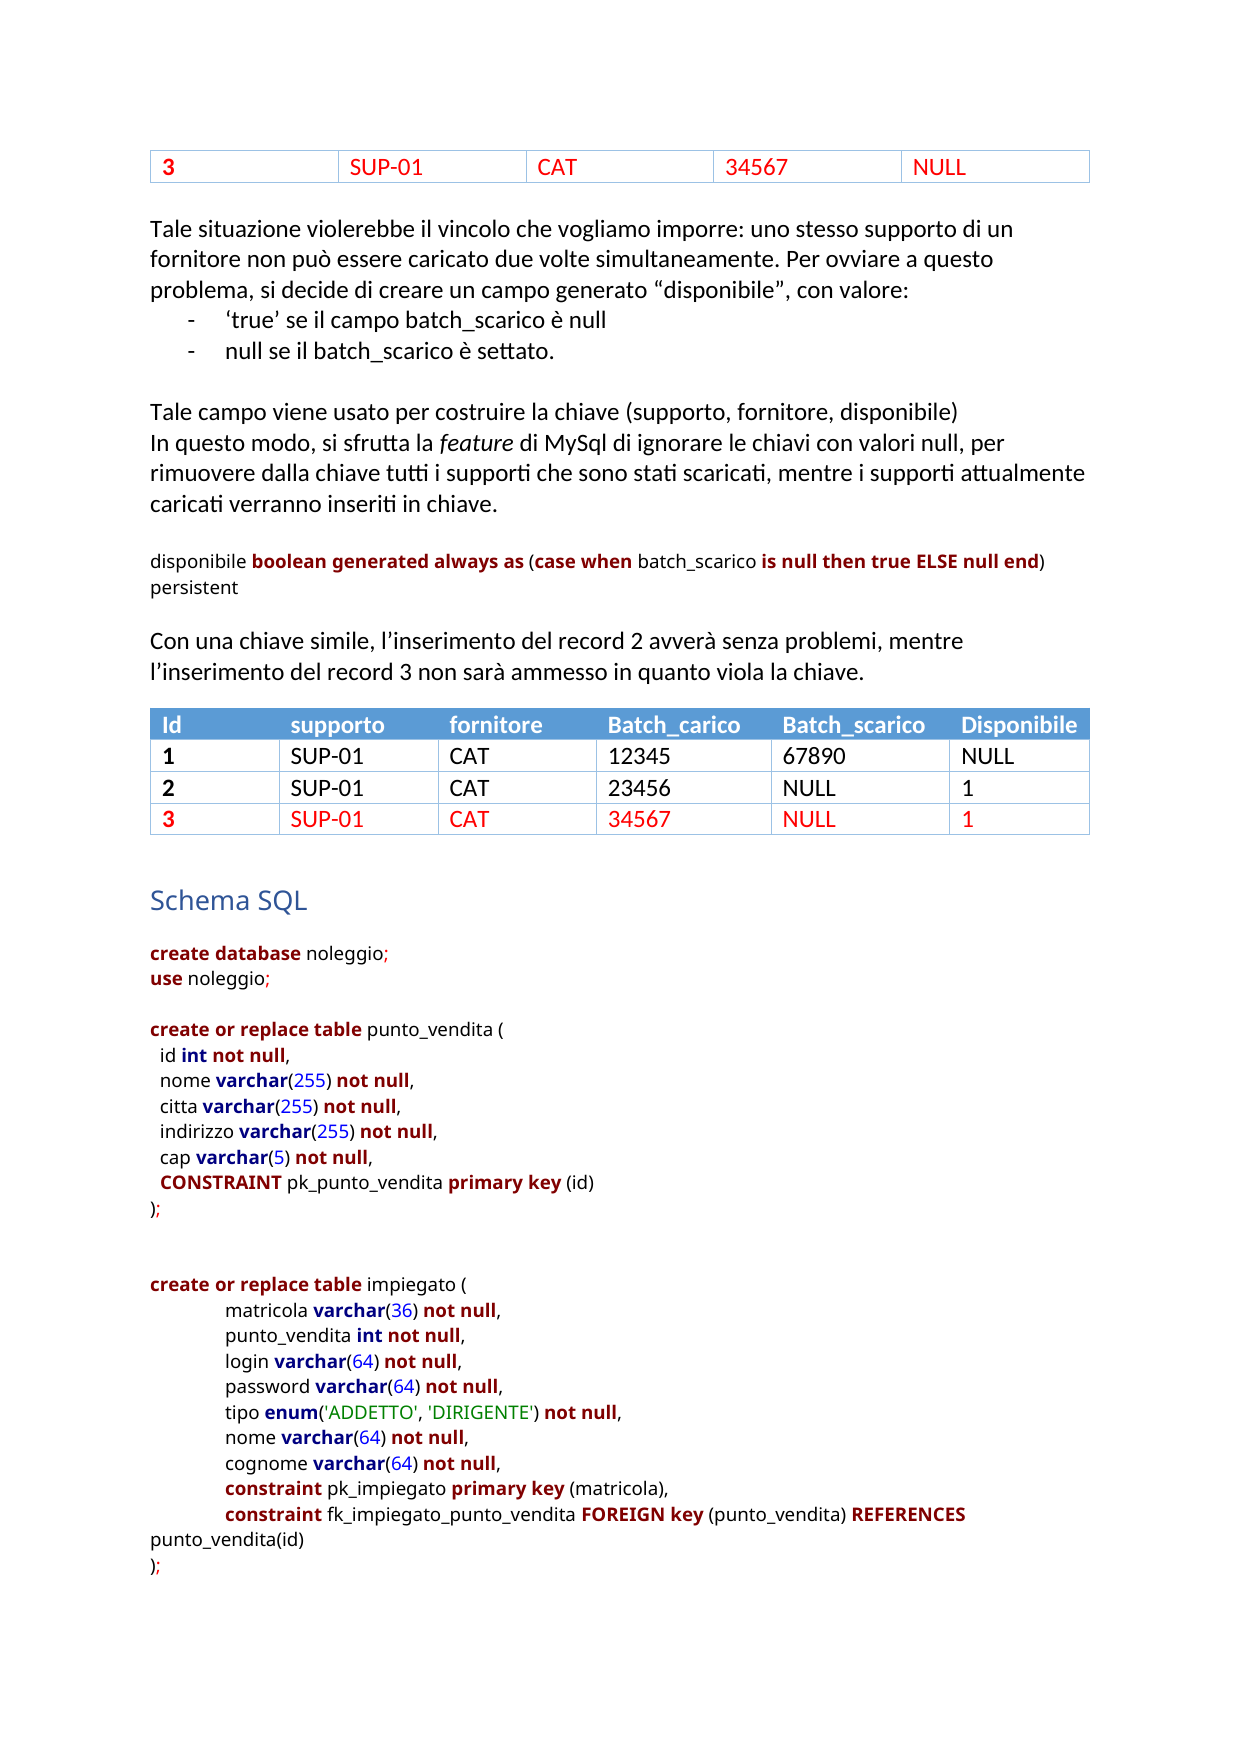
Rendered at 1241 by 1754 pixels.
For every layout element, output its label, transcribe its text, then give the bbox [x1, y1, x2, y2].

table_cell 2 [151, 772, 279, 802]
text cap varchar(5) not null, [150, 1144, 1090, 1169]
table_cell NULL [772, 804, 949, 834]
text login varchar(64) not null, [150, 1348, 1090, 1374]
text nome varchar(255) not null, [150, 1067, 1090, 1093]
table_header Disponibile [950, 709, 1089, 739]
text Tale situazione violerebbe il vincolo che vogliamo imporre: uno stesso supporto di un fornitore non può essere caricato due volte simultaneamente. Per ovviare a questo problema, si decide di creare un campo generato “disponibile”, con valore: [150, 213, 1090, 305]
table_cell CAT [439, 804, 596, 834]
table_header Batch_carico [597, 709, 771, 739]
table_cell 3 [151, 804, 279, 834]
table_cell SUP-01 [280, 804, 438, 834]
table_cell SUP-01 [280, 772, 438, 802]
text ); [150, 1552, 1090, 1578]
list null se il batch_scarico è settato. [187, 335, 1090, 366]
text use noleggio; [150, 965, 1090, 991]
table_cell CAT [527, 151, 713, 182]
table_cell 34567 [597, 804, 771, 834]
table_cell 3 [151, 151, 338, 182]
table_cell 67890 [772, 740, 949, 771]
text create or replace table punto_vendita ( [150, 1016, 1090, 1042]
text ); [150, 1195, 1090, 1221]
table_cell 1 [950, 804, 1089, 834]
subtitle Schema SQL [150, 882, 1090, 918]
table_cell NULL [950, 740, 1089, 771]
table_cell SUP-01 [280, 740, 438, 771]
text CONSTRAINT pk_punto_vendita primary key (id) [150, 1169, 1090, 1195]
text indirizzo varchar(255) not null, [150, 1118, 1090, 1144]
text cognome varchar(64) not null, [150, 1450, 1090, 1476]
table_header supporto [280, 709, 438, 739]
text id int not null, [150, 1042, 1090, 1067]
table_cell 1 [151, 740, 279, 771]
text password varchar(64) not null, [150, 1374, 1090, 1399]
table_cell CAT [439, 772, 596, 802]
table_cell 12345 [597, 740, 771, 771]
table_cell NULL [902, 151, 1089, 182]
text nome varchar(64) not null, [150, 1425, 1090, 1450]
table_header Batch_scarico [772, 709, 949, 739]
table_header Id [151, 709, 279, 739]
text create or replace table impiegato ( [150, 1272, 1090, 1297]
table_cell CAT [439, 740, 596, 771]
text Tale campo viene usato per costruire la chiave (supporto, fornitore, disponibile) [150, 396, 1090, 427]
list ‘true’ se il campo batch_scarico è null [187, 305, 1090, 335]
text citta varchar(255) not null, [150, 1093, 1090, 1118]
text In questo modo, si sfrutta la feature di MySql di ignorare le chiavi con valori null, per rimuovere dalla chiave tutti i supporti che sono stati scaricati, mentre i supporti attualmente caricati verranno inseriti in chiave. [150, 427, 1090, 518]
text constraint fk_impiegato_punto_vendita FOREIGN key (punto_vendita) REFERENCES punto_vendita(id) [150, 1501, 1090, 1552]
text disponibile boolean generated always as (case when batch_scarico is null then true ELSE null end) persistent [150, 549, 1090, 600]
text matricola varchar(36) not null, [150, 1297, 1090, 1323]
table_cell NULL [772, 772, 949, 802]
text Con una chiave simile, l’inserimento del record 2 avverà senza problemi, mentre l’inserimento del record 3 non sarà ammesso in quanto viola la chiave. [150, 625, 1090, 686]
table_cell SUP-01 [339, 151, 526, 182]
table_cell 34567 [714, 151, 901, 182]
text punto_vendita int not null, [150, 1323, 1090, 1348]
table_header fornitore [439, 709, 596, 739]
table_cell 1 [950, 772, 1089, 802]
text tipo enum('ADDETTO', 'DIRIGENTE') not null, [150, 1399, 1090, 1425]
text constraint pk_impiegato primary key (matricola), [150, 1476, 1090, 1501]
text create database noleggio; [150, 940, 1090, 965]
table_cell 23456 [597, 772, 771, 802]
